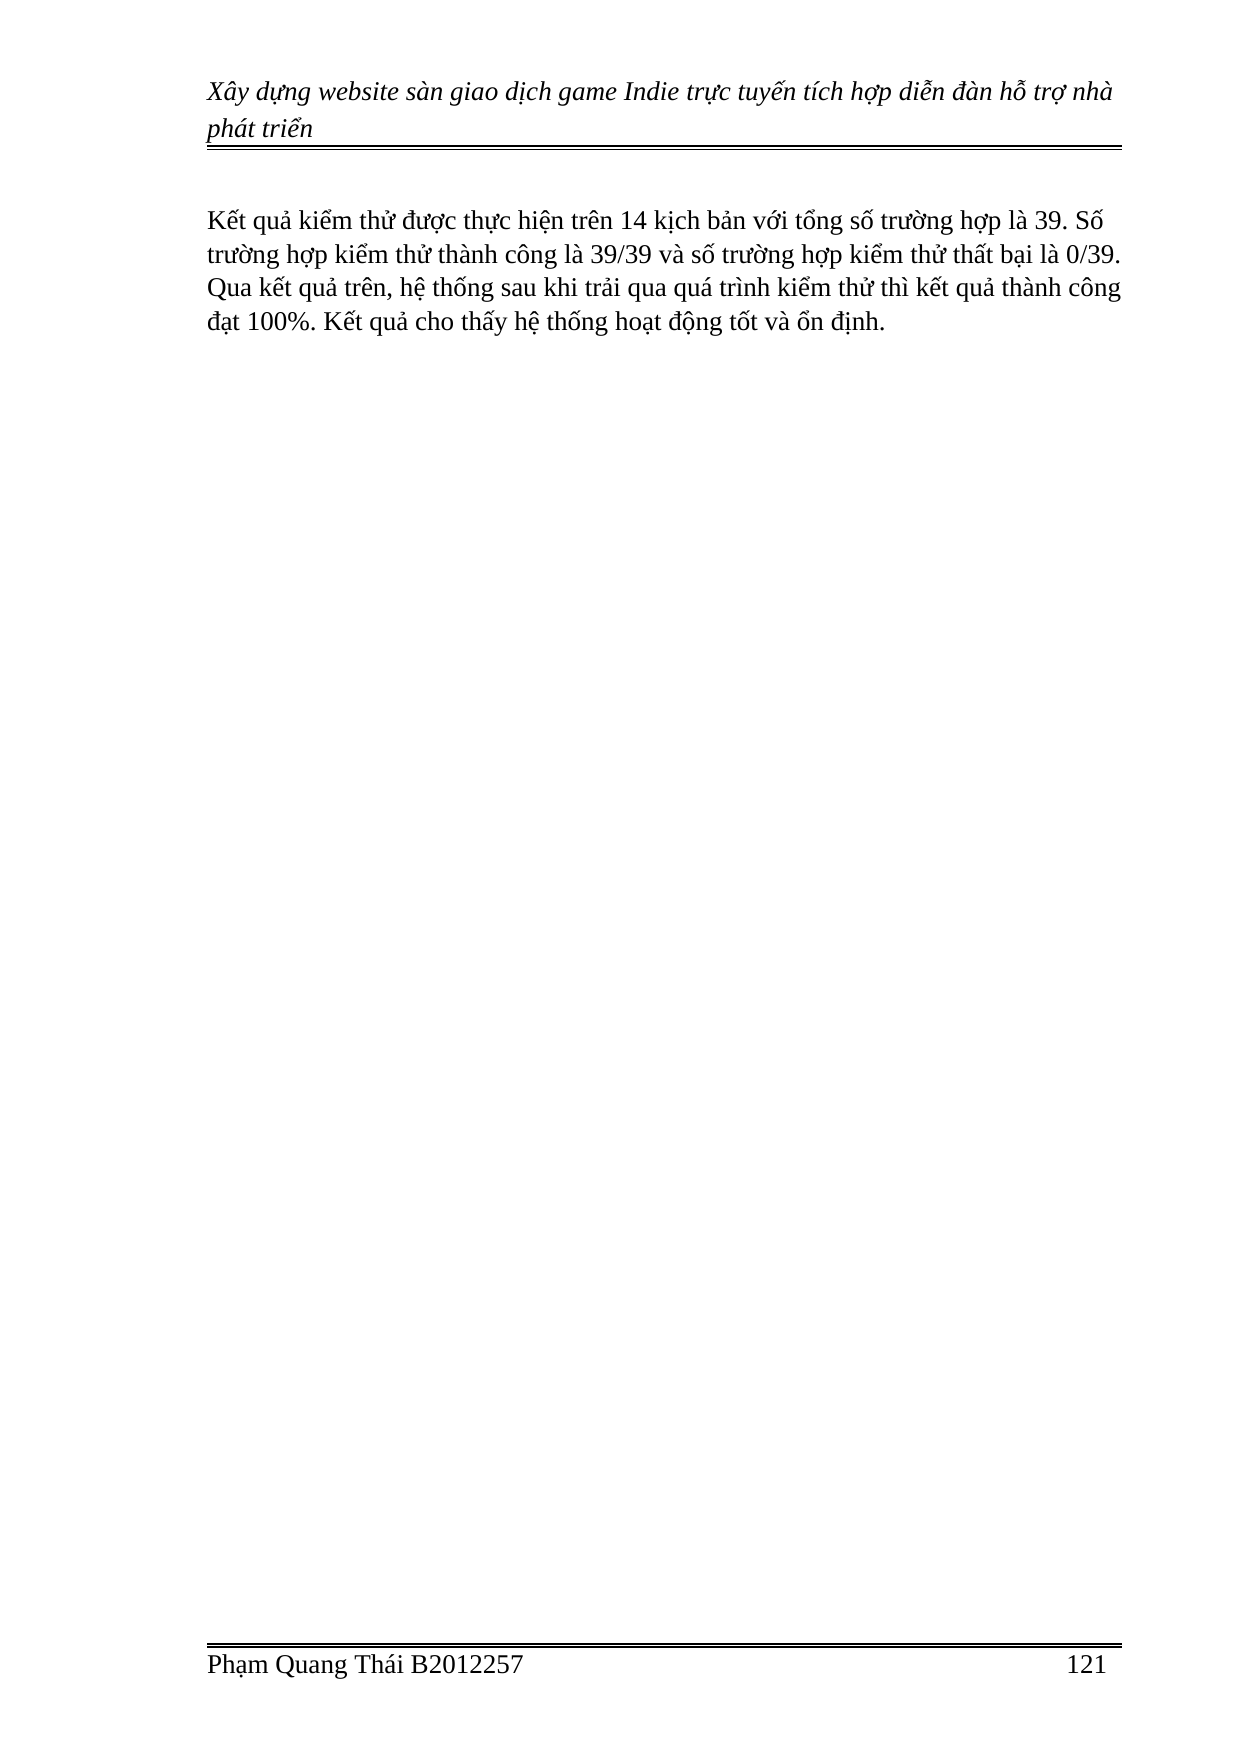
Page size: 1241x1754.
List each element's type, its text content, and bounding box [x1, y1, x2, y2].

text Kết quả kiểm thử được thực hiện trên 14 kịch bản với tổng số trường hợp là 39. Số trường hợp kiểm thử thành công là 39/39 và số trường hợp kiểm thử thất bại là 0/39. Qua kết quả trên, hệ thống sau khi trải qua quá trình kiểm thử thì kết quả thành công đạt 100%. Kết quả cho thấy hệ thống hoạt động tốt và ổn định. [207, 204, 1122, 336]
